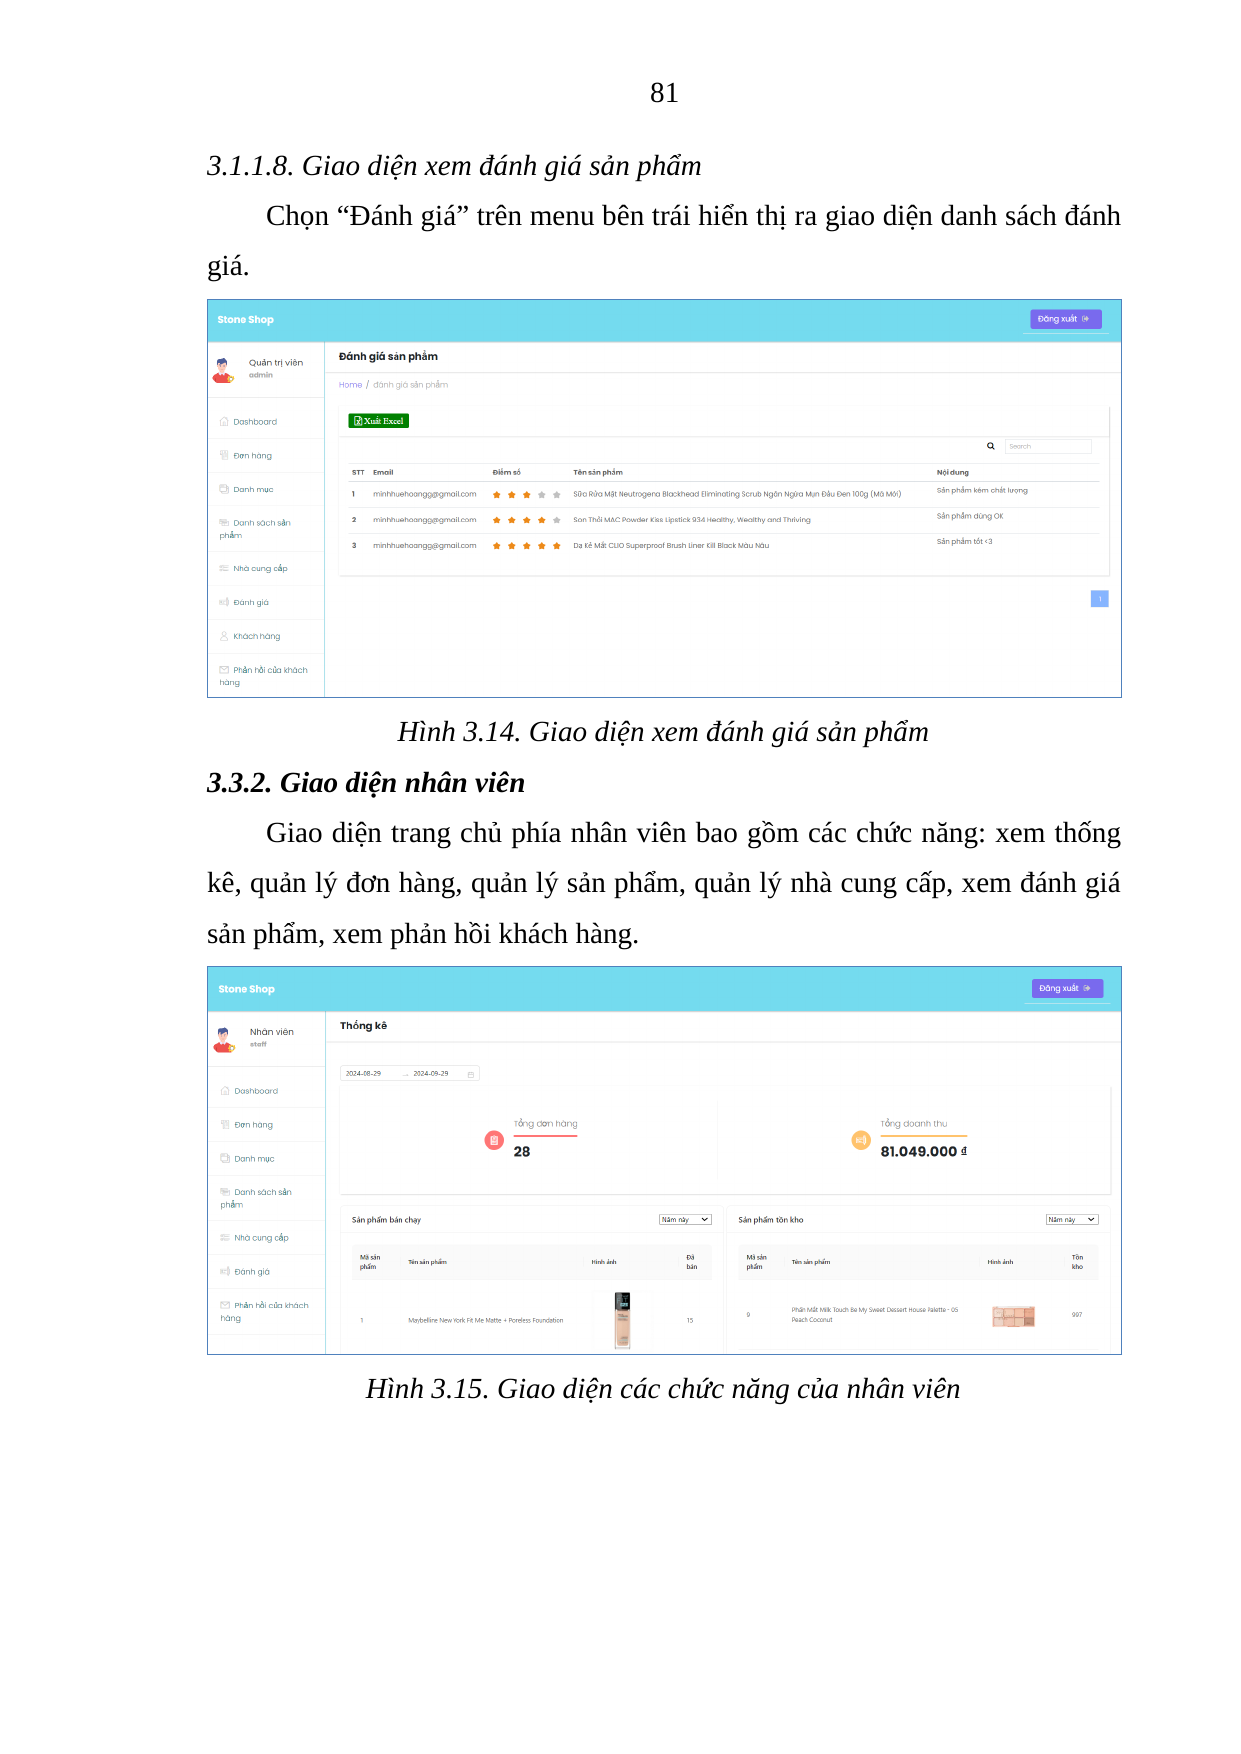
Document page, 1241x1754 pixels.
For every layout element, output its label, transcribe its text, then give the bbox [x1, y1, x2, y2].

text Chọn “Đánh giá” trên menu bên trái hiển thị ra giao diện danh sách đánh giá. [207, 198, 1122, 282]
text 3.1.1.8. Giao diện xem đánh giá sản phẩm [207, 148, 1122, 181]
picture [208, 967, 1121, 1354]
subtitle 3.3.2. Giao diện nhân viên [207, 765, 1122, 798]
text Hình 3.14. Giao diện xem đánh giá sản phẩm [207, 714, 1122, 748]
text Giao diện trang chủ phía nhân viên bao gồm các chức năng: xem thống kê, quản lý đơn hàng, quản lý sản phẩm, quản lý nhà cung cấp, xem đánh giá sản phẩm, xem phản hồi khách hàng. [207, 815, 1122, 949]
text Hình 3.15. Giao diện các chức năng của nhân viên [207, 1372, 1122, 1405]
picture [208, 300, 1121, 697]
